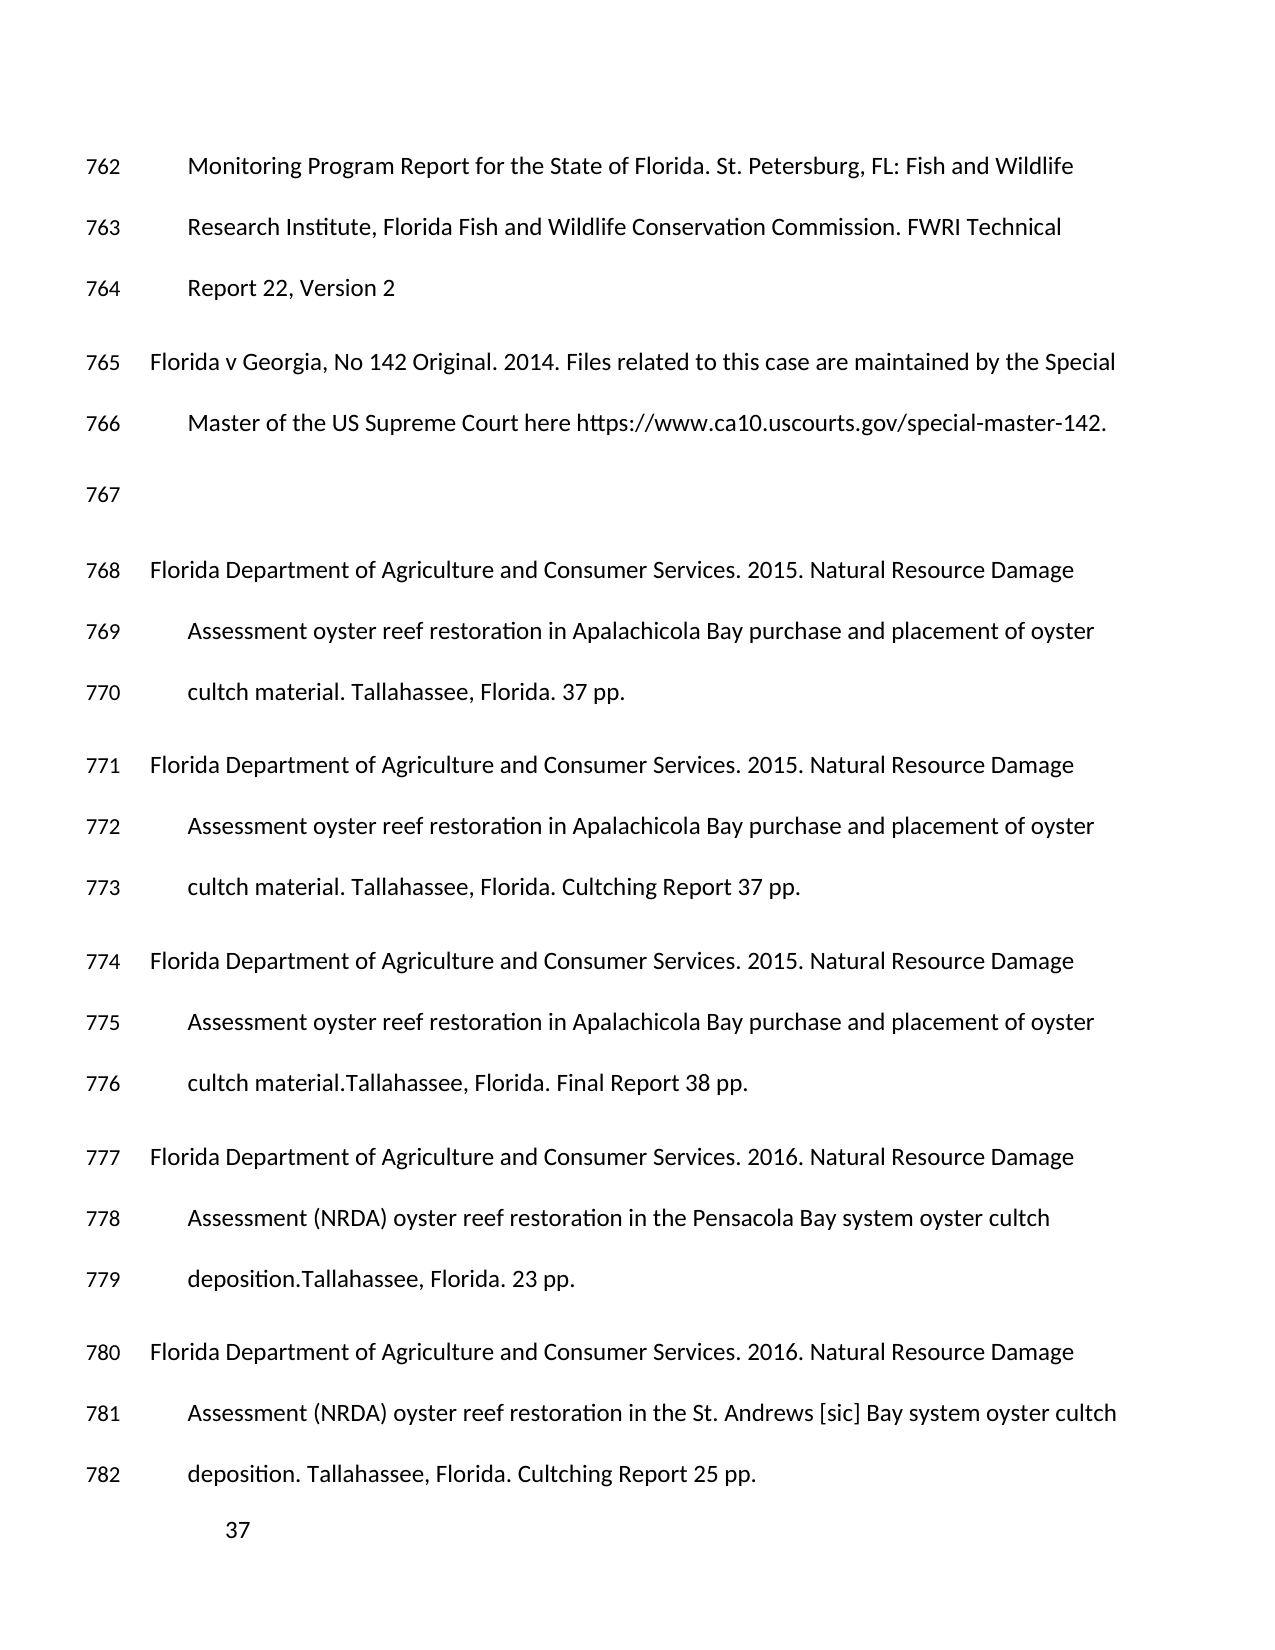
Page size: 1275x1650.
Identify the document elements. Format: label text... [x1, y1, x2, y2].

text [150, 150, 1125, 303]
text Florida Department of Agriculture and Consumer Services. 2015. Natural Resource Damage Assessment oyster reef restoration in Apalachicola Bay purchase and placement of oyster cultch material. Tallahassee, Florida. Cultching Report 37 pp. [150, 749, 1125, 902]
text Florida v Georgia, No 142 Original. 2014. Files related to this case are maintained by the Special Master of the US Supreme Court here https://www.ca10.uscourts.gov/special-master-142. [150, 346, 1125, 437]
text Florida Department of Agriculture and Consumer Services. 2016. Natural Resource Damage Assessment (NRDA) oyster reef restoration in the Pensacola Bay system oyster cultch deposition.Tallahassee, Florida. 23 pp. [150, 1141, 1125, 1293]
text Florida Department of Agriculture and Consumer Services. 2016. Natural Resource Damage Assessment (NRDA) oyster reef restoration in the St. Andrews [sic] Bay system oyster cultch deposition. Tallahassee, Florida. Cultching Report 25 pp. [150, 1336, 1125, 1489]
text Florida Department of Agriculture and Consumer Services. 2015. Natural Resource Damage Assessment oyster reef restoration in Apalachicola Bay purchase and placement of oyster cultch material.Tallahassee, Florida. Final Report 38 pp. [150, 945, 1125, 1098]
text Florida Department of Agriculture and Consumer Services. 2015. Natural Resource Damage Assessment oyster reef restoration in Apalachicola Bay purchase and placement of oyster cultch material. Tallahassee, Florida. 37 pp. [150, 554, 1125, 706]
